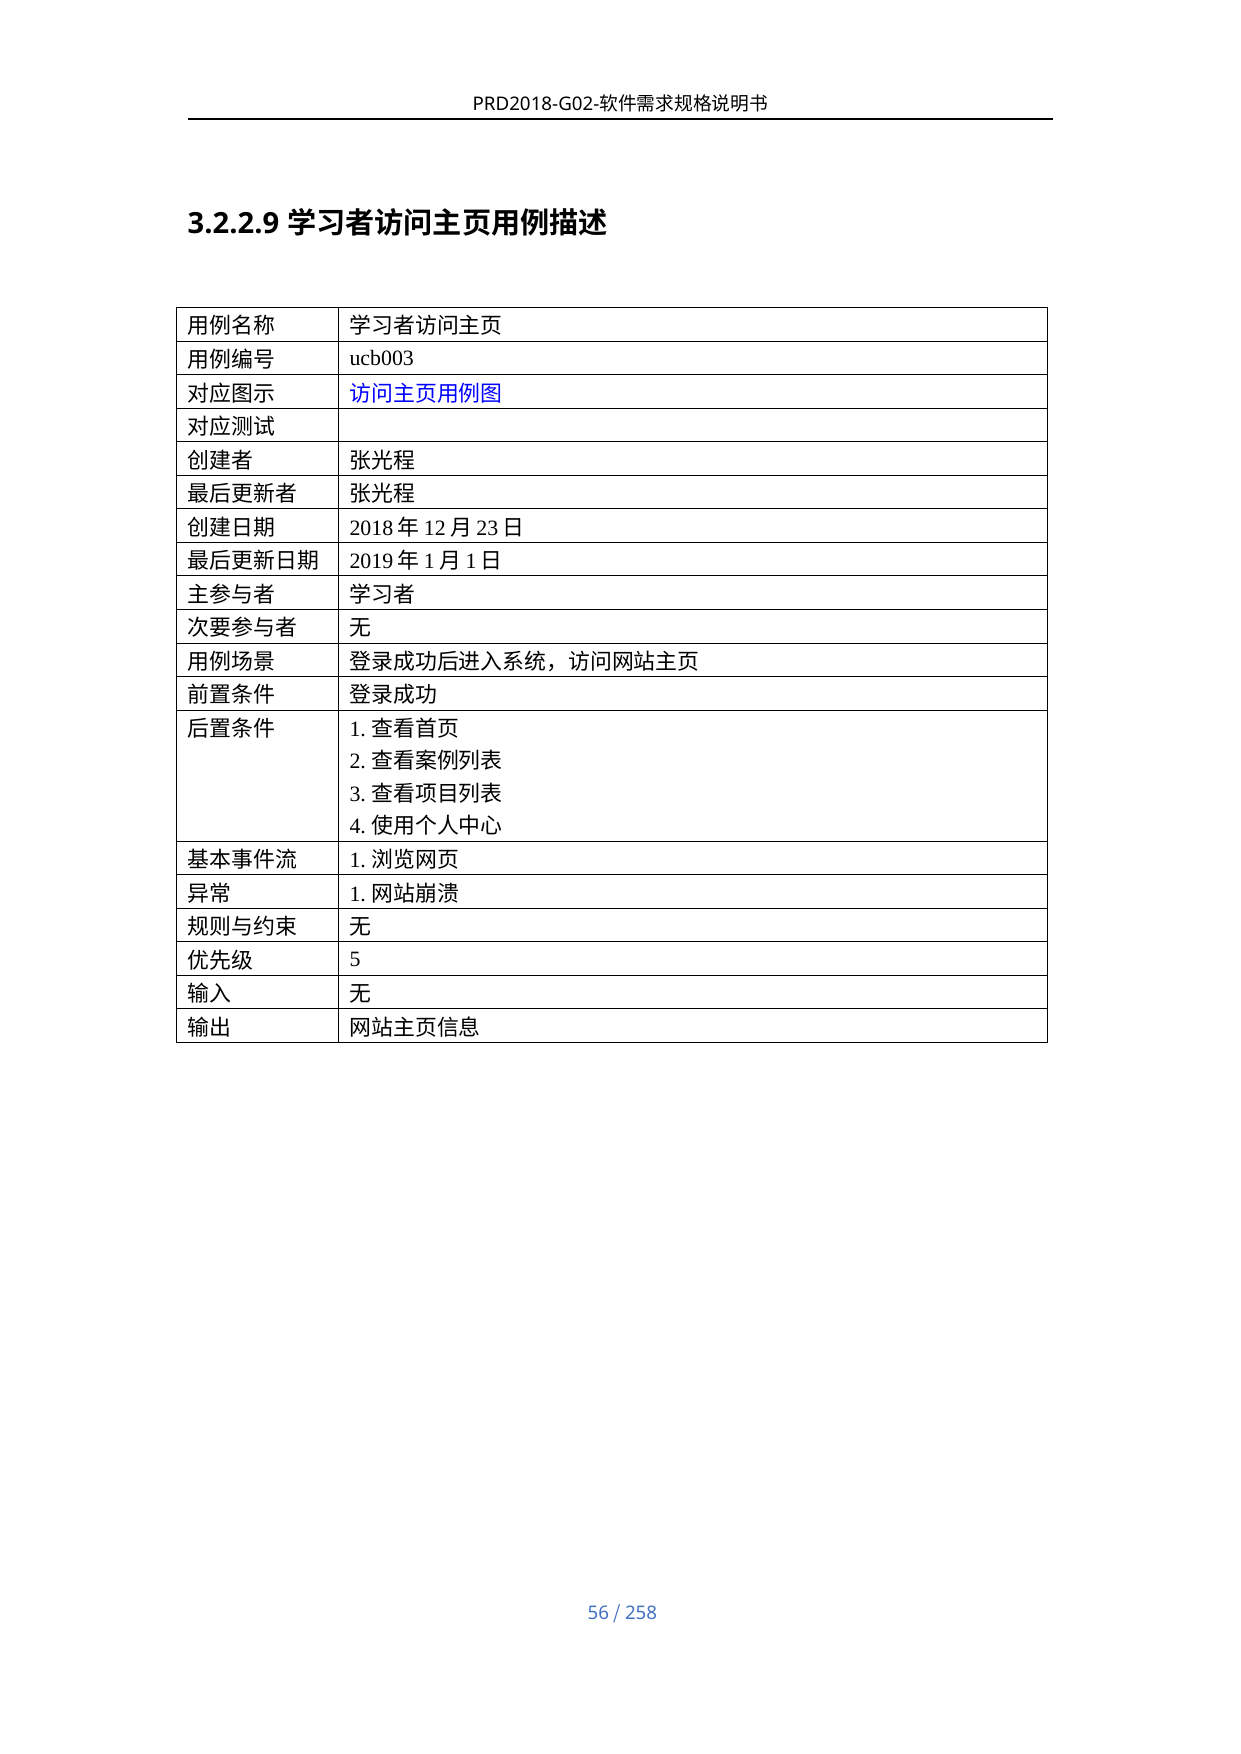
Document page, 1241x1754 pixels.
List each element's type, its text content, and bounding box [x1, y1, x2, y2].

table_cell 网站主页信息 [339, 1009, 1047, 1042]
table_cell 次要参与者 [177, 610, 338, 642]
table_cell 访问主页用例图 [339, 375, 1047, 408]
table_cell 规则与约束 [177, 909, 338, 941]
table_cell 最后更新日期 [177, 543, 338, 575]
table_cell 登录成功后进入系统，访问网站主页 [339, 644, 1047, 676]
table_header 学习者访问主页 [339, 308, 1047, 341]
table_cell 1. 浏览网页 [339, 842, 1047, 874]
table_cell ucb003 [339, 342, 1047, 374]
table_cell 用例场景 [177, 644, 338, 676]
table_cell 学习者 [339, 576, 1047, 609]
table_cell 2019年1月1日 [339, 543, 1047, 575]
table_cell 5 [339, 942, 1047, 975]
table_cell 创建日期 [177, 509, 338, 542]
table_cell 登录成功 [339, 677, 1047, 709]
table_cell 优先级 [177, 942, 338, 975]
table_cell 后置条件 [177, 711, 338, 841]
table_cell 基本事件流 [177, 842, 338, 874]
subtitle 3.2.2.9 学习者访问主页用例描述 [187, 188, 1053, 253]
table_cell 最后更新者 [177, 476, 338, 508]
table_cell 创建者 [177, 442, 338, 475]
table_cell [339, 409, 1047, 441]
table_cell 异常 [177, 875, 338, 908]
table_cell 输入 [177, 976, 338, 1008]
table_cell 对应图示 [177, 375, 338, 408]
table_cell 主参与者 [177, 576, 338, 609]
table_cell 张光程 [339, 442, 1047, 475]
table_header 用例名称 [177, 308, 338, 341]
table_cell 2018年12月23日 [339, 509, 1047, 542]
table_cell 无 [339, 976, 1047, 1008]
table_cell 前置条件 [177, 677, 338, 709]
table_cell 输出 [177, 1009, 338, 1042]
table_cell 无 [339, 610, 1047, 642]
table_cell 张光程 [339, 476, 1047, 508]
table_cell 对应测试 [177, 409, 338, 441]
table_cell 1. 网站崩溃 [339, 875, 1047, 908]
table_cell 无 [339, 909, 1047, 941]
table_cell 用例编号 [177, 342, 338, 374]
table_cell 1. 查看首页 2. 查看案例列表 3. 查看项目列表 4. 使用个人中心 [339, 711, 1047, 841]
